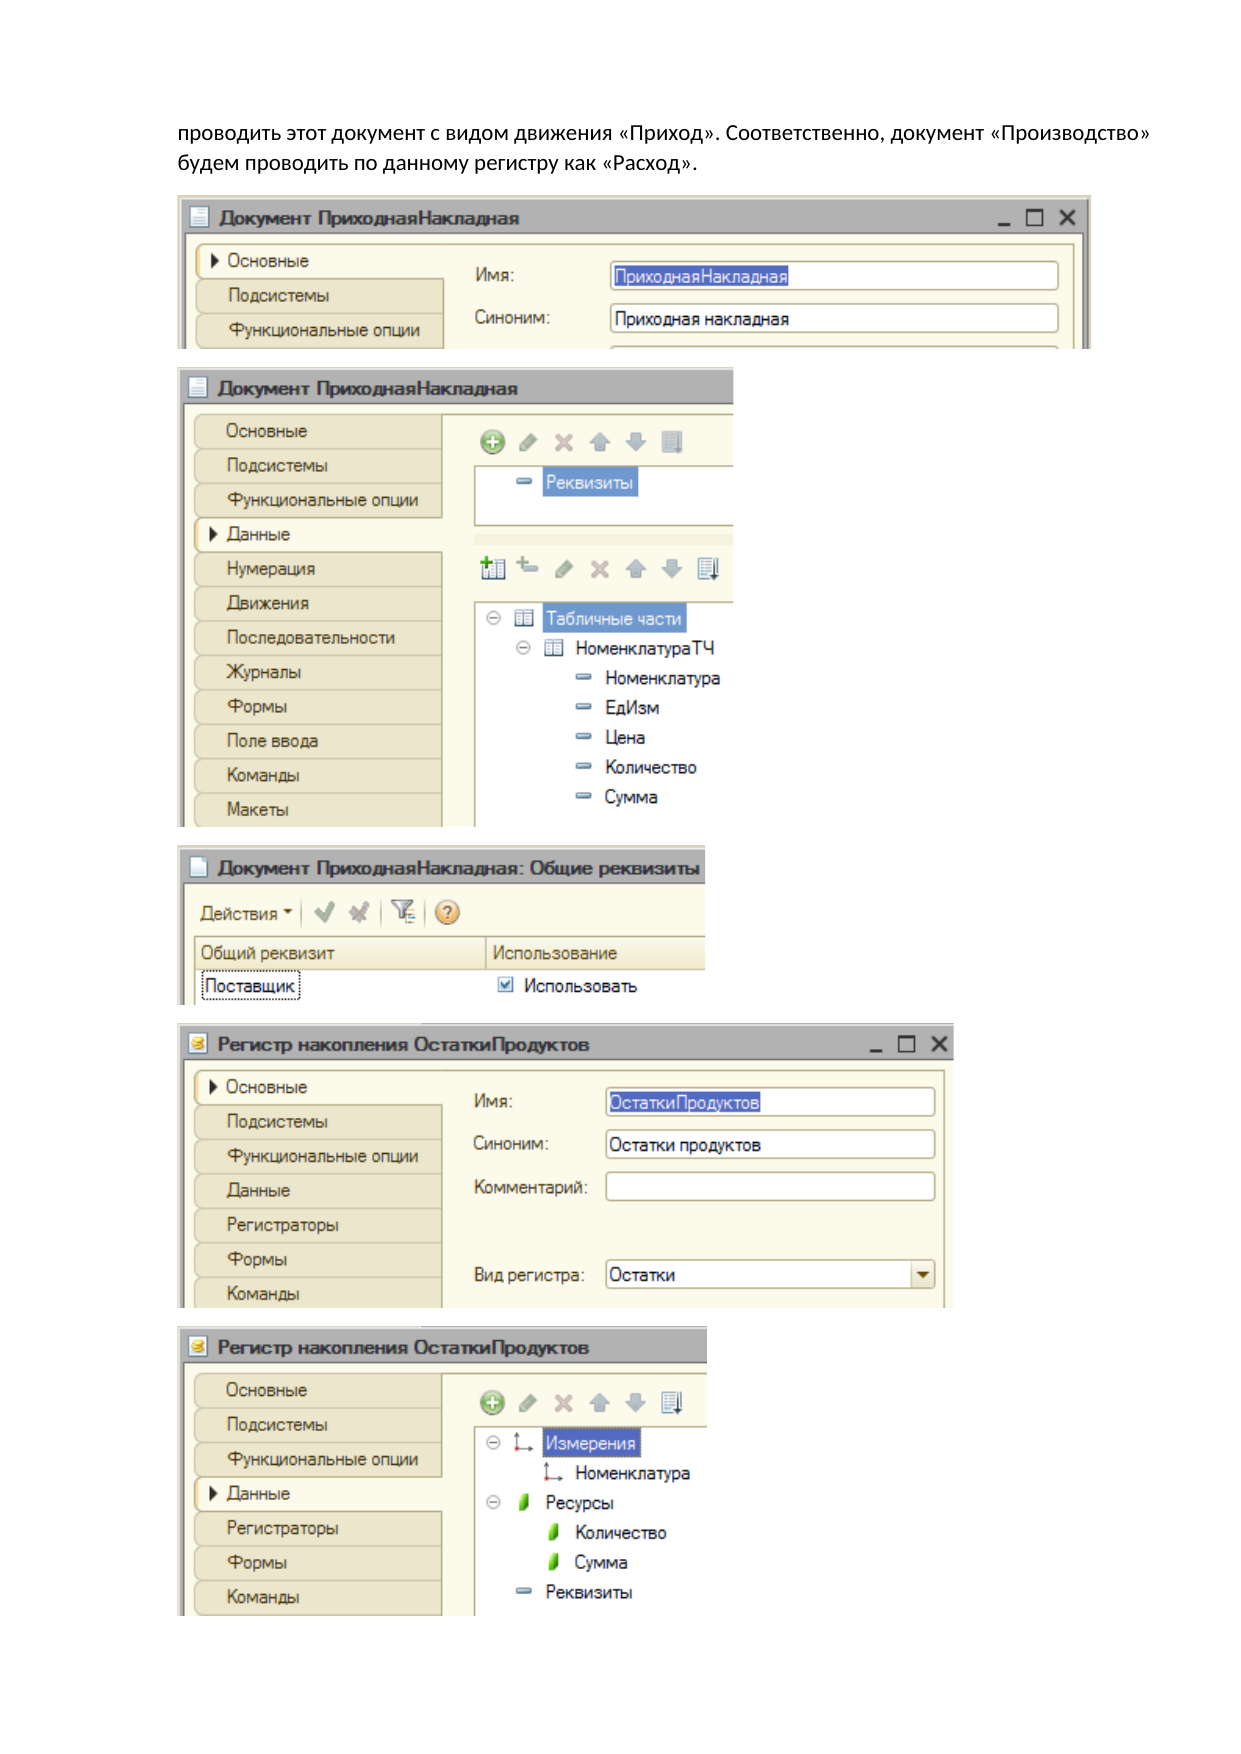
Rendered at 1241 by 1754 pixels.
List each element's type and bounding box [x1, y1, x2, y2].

picture [177, 1023, 954, 1308]
text [177, 118, 1152, 176]
picture [177, 367, 734, 827]
picture [177, 195, 1092, 349]
picture [177, 845, 706, 1005]
picture [177, 1326, 707, 1616]
